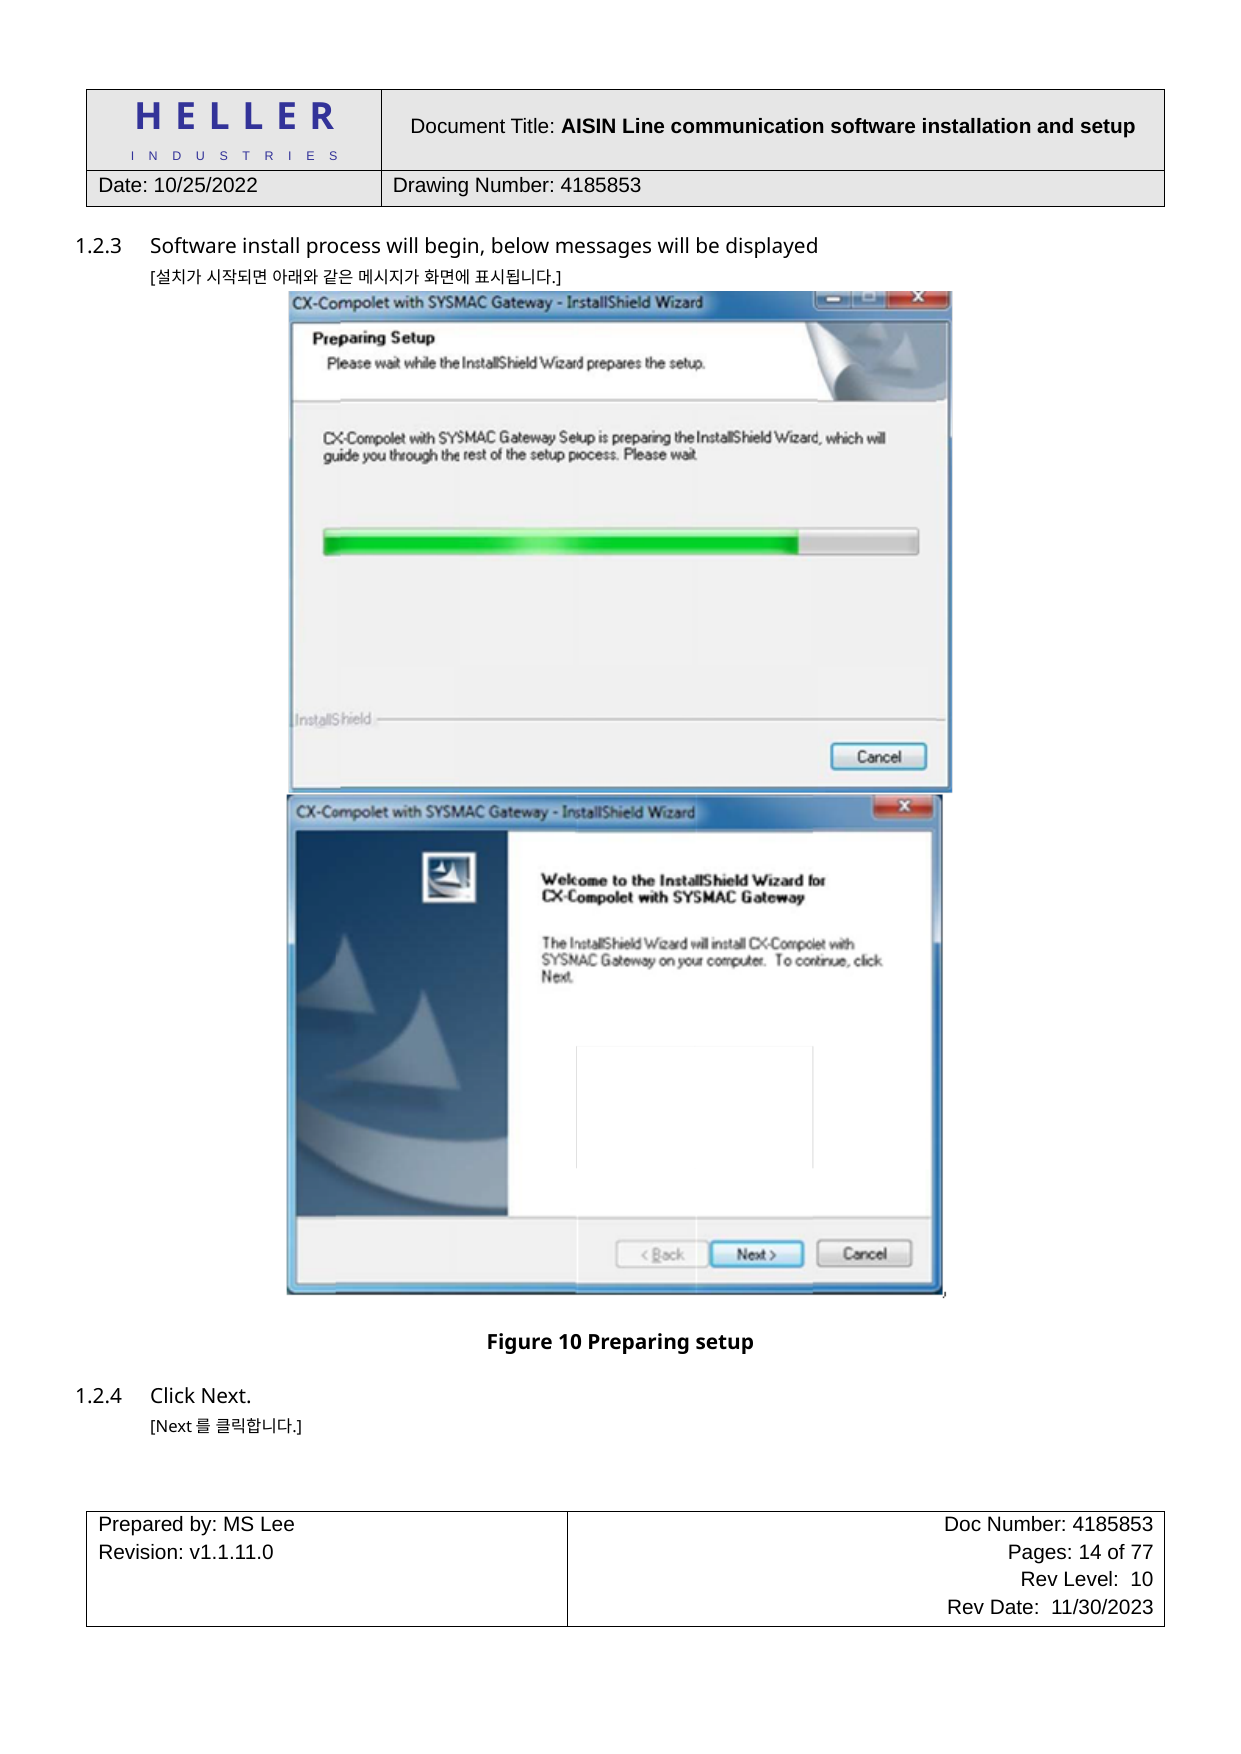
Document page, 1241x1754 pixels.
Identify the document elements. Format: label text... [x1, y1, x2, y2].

picture [286, 291, 954, 1303]
subtitle Click Next. [75, 1381, 1165, 1409]
subtitle Software install process will begin, below messages will be displayed [75, 231, 1165, 260]
list [설치가 시작되면 아래와 같은 메시지가 화면에 표시됩니다.] [150, 264, 1165, 288]
text Figure 10 Preparing setup [75, 1327, 1165, 1356]
list [Next를 클릭합니다.] [150, 1413, 1165, 1438]
